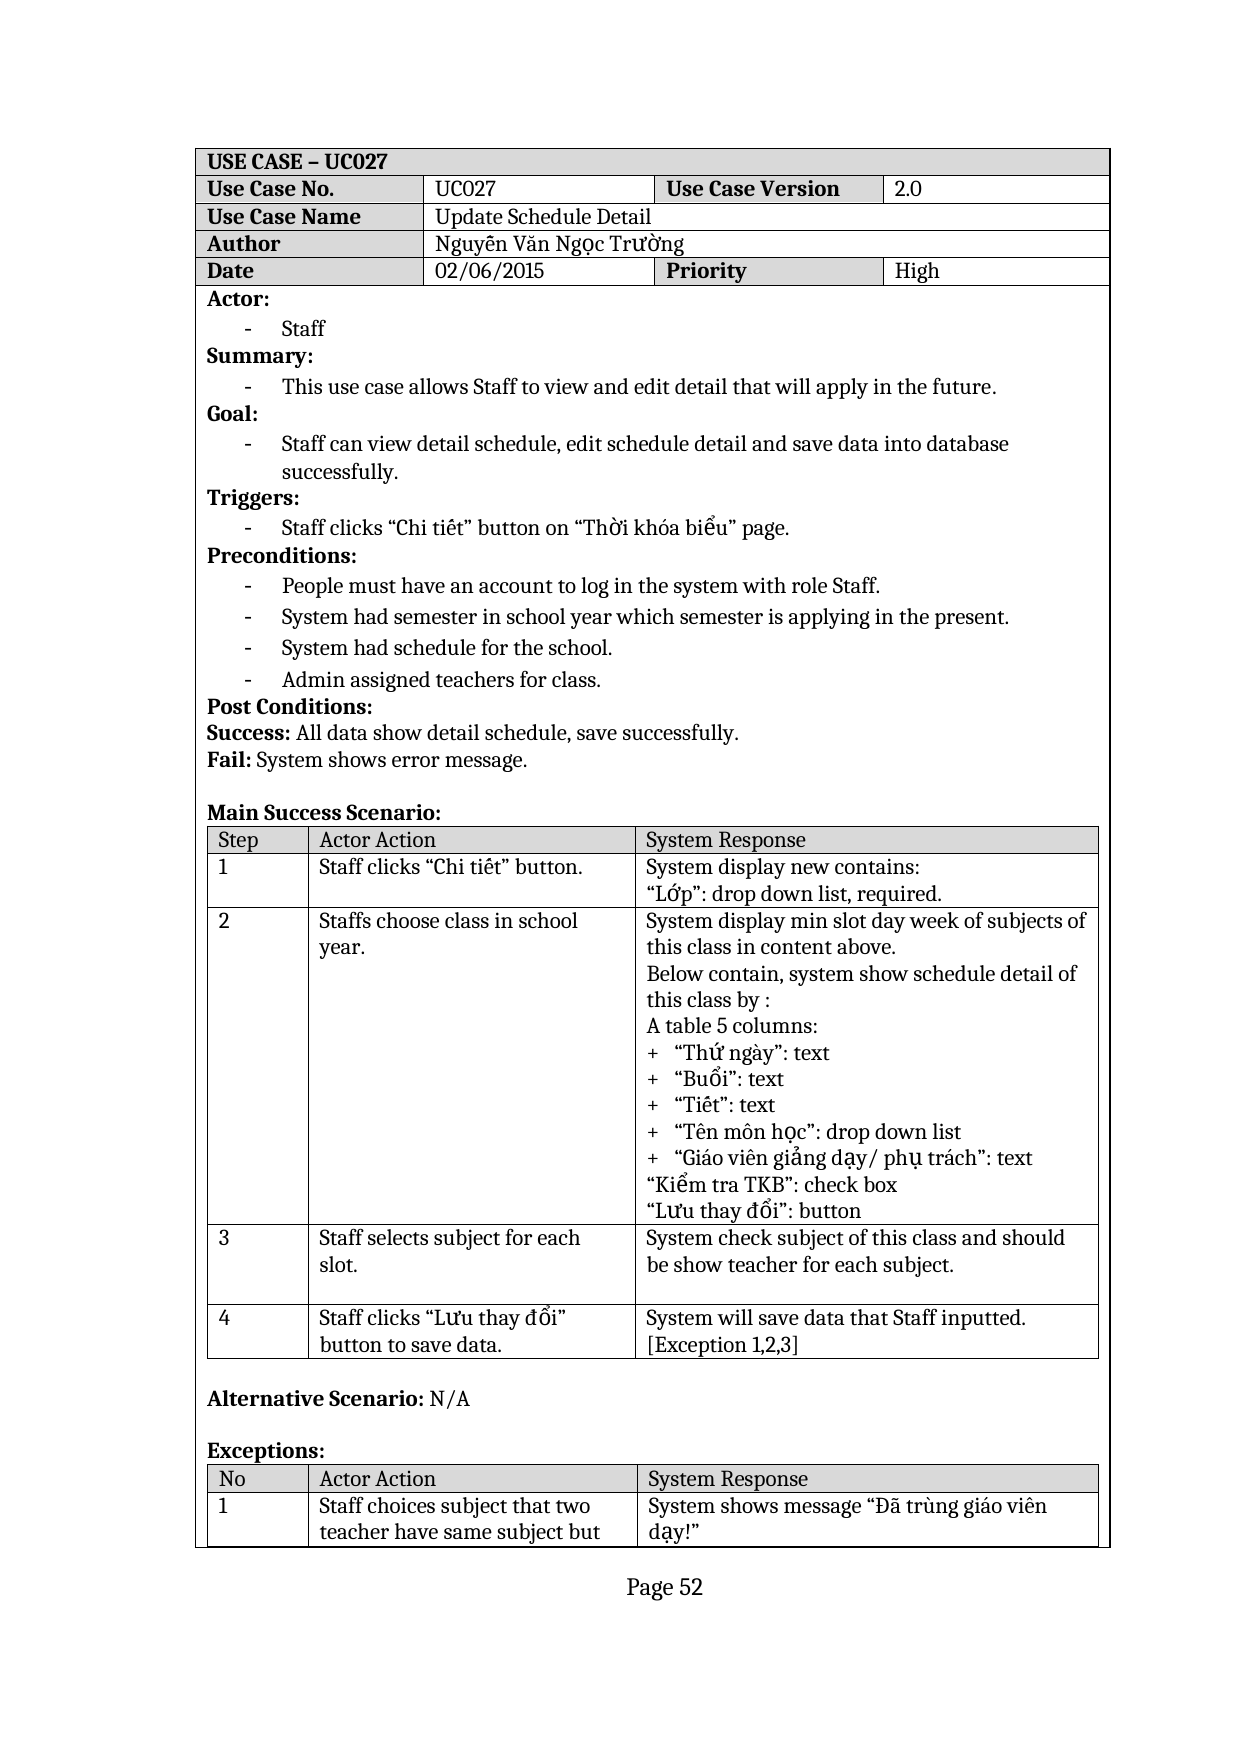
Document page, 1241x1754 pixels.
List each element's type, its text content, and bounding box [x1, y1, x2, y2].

table_cell Update Schedule Detail [424, 204, 1109, 230]
table_cell Author [196, 231, 423, 257]
table_cell Use Case Name [196, 204, 423, 230]
table_cell Use Case Version [655, 176, 883, 202]
table_cell Nguyễn Văn Ngọc Trường [424, 231, 1109, 257]
table_cell High [884, 258, 1109, 285]
table_cell 02/06/2015 [424, 258, 654, 285]
table_cell Date [196, 258, 423, 285]
table_cell Use Case No. [196, 176, 423, 202]
table_cell UC027 [424, 176, 654, 202]
table_cell Priority [655, 258, 883, 285]
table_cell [196, 286, 1109, 1547]
table_cell 2.0 [884, 176, 1109, 202]
table_header USE CASE – UC027 [196, 149, 1109, 175]
